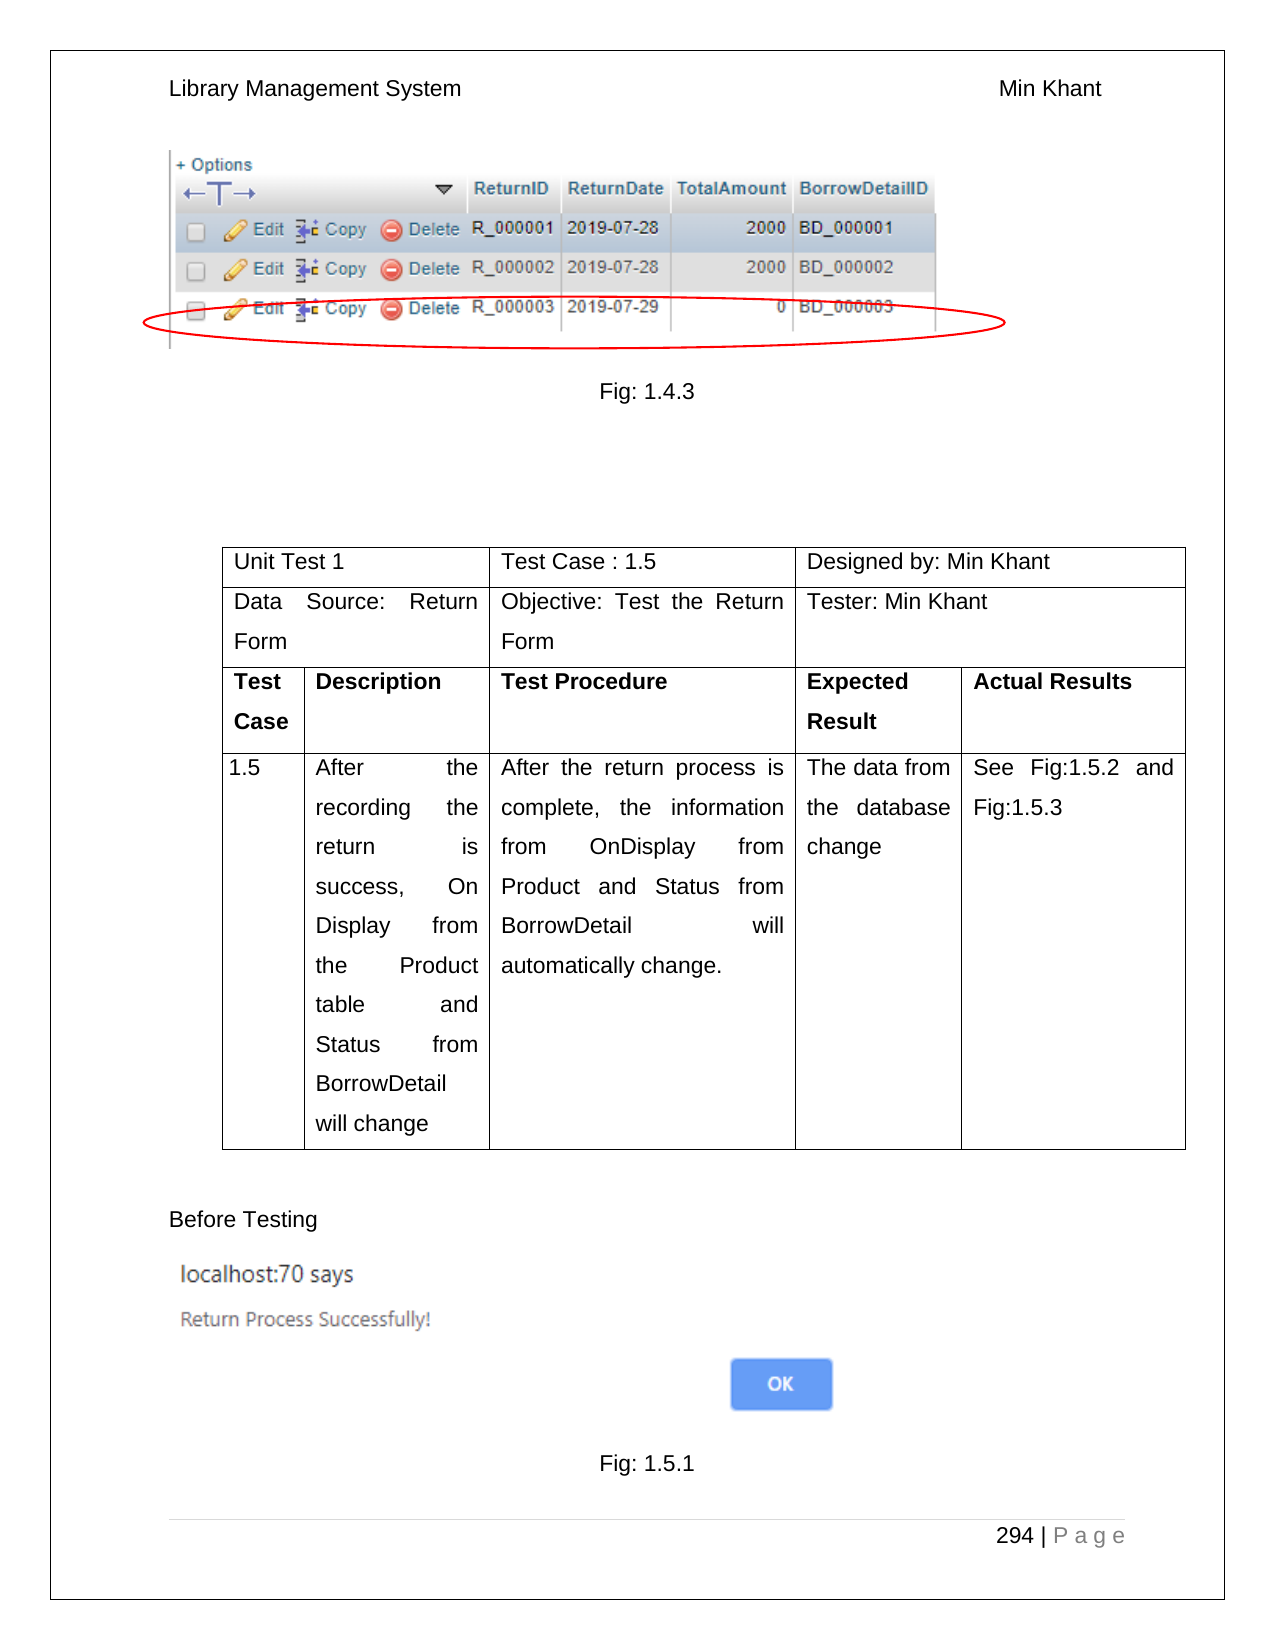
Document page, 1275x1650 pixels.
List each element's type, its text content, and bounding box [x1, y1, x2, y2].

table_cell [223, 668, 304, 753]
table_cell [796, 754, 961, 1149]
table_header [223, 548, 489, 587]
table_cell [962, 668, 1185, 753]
picture [168, 150, 949, 312]
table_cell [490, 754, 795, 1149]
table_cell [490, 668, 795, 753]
picture [168, 333, 434, 349]
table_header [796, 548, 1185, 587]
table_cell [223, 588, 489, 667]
picture [168, 298, 949, 347]
picture [168, 1262, 854, 1421]
text Before Testing [169, 1206, 1125, 1233]
text Fig: 1.4.3 [169, 378, 1125, 404]
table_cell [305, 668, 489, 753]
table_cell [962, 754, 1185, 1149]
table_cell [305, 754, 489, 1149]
picture [715, 337, 949, 349]
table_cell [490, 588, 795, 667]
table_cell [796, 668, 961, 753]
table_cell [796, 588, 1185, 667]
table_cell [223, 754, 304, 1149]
text Fig: 1.5.1 [169, 1450, 1125, 1476]
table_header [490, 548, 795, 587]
